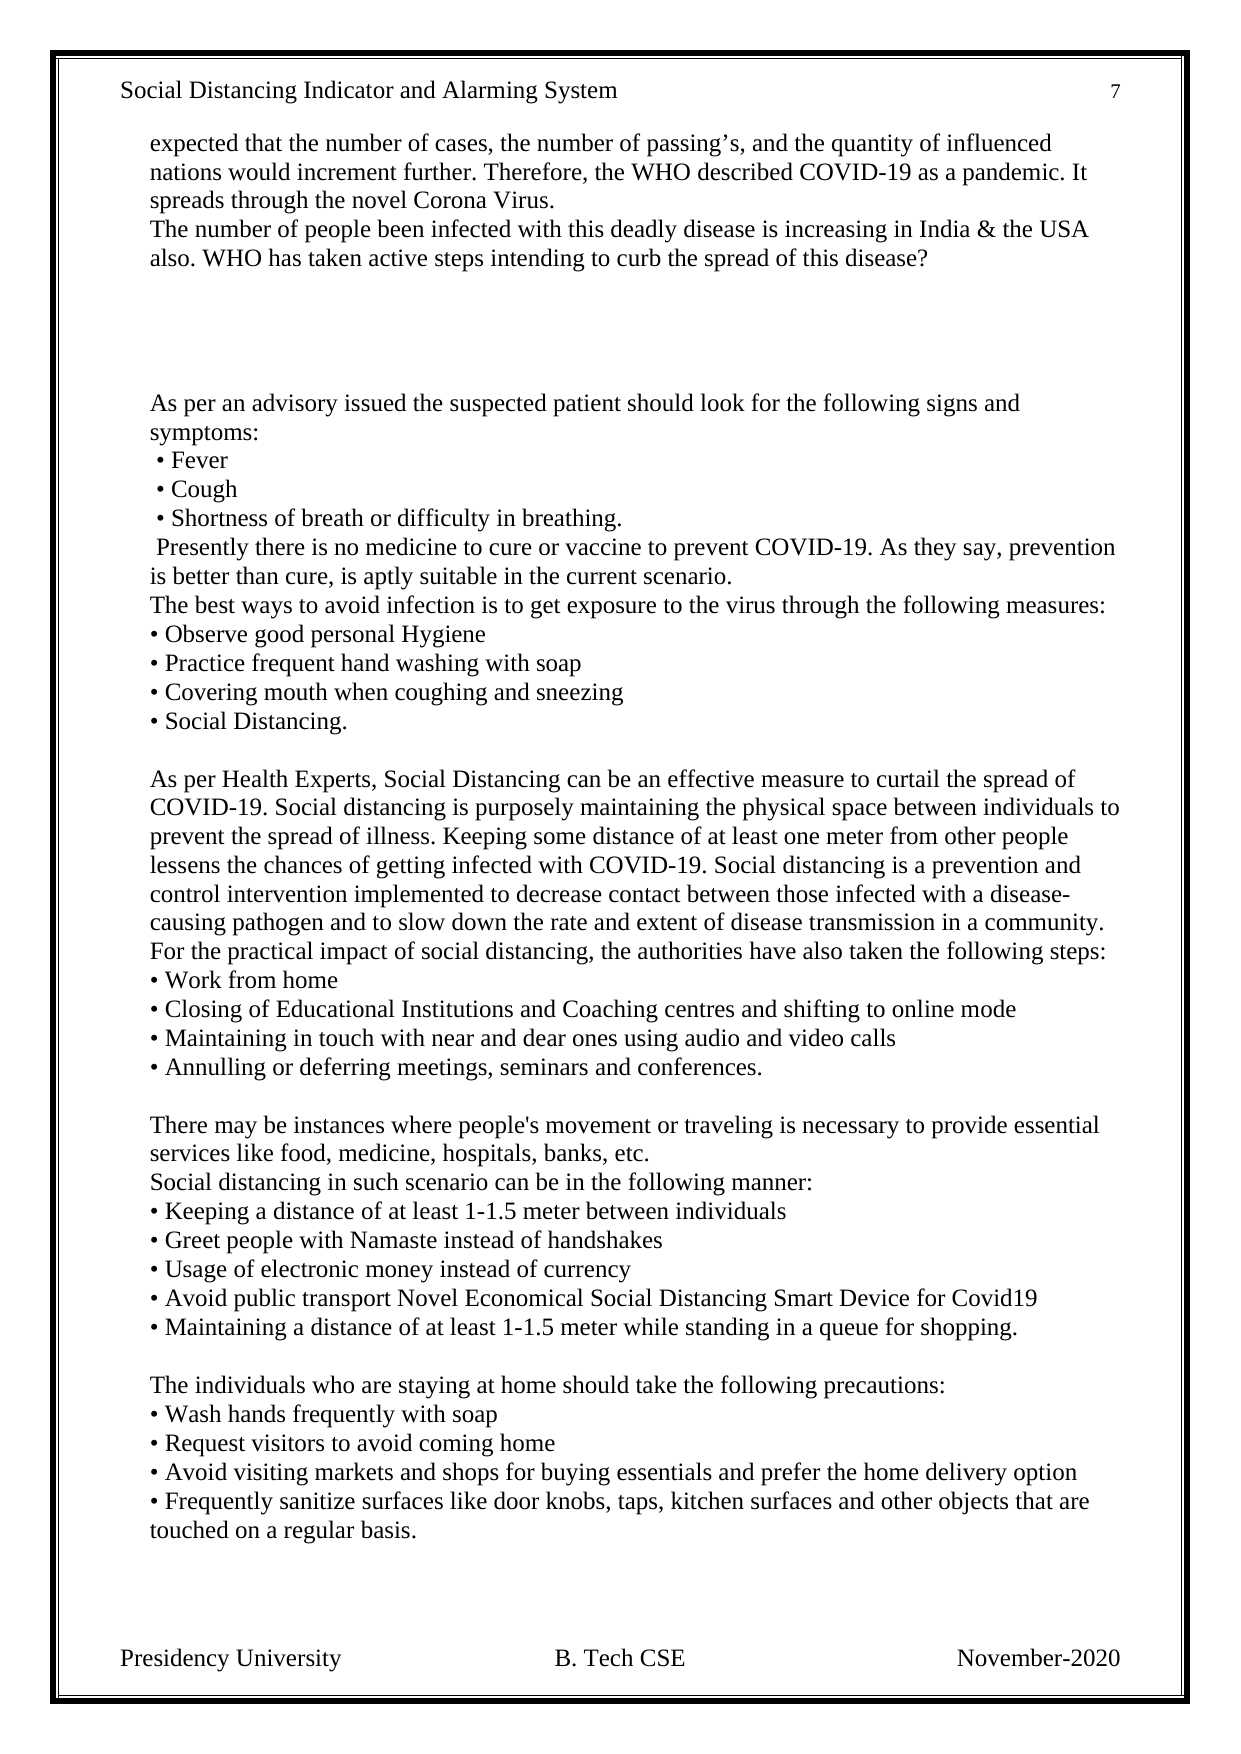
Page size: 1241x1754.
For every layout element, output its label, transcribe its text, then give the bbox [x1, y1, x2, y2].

text Social distancing in such scenario can be in the following manner: [149, 1167, 1120, 1196]
text • Avoid visiting markets and shops for buying essentials and prefer the home delivery option [149, 1457, 1120, 1486]
text • Usage of electronic money instead of currency [149, 1254, 1120, 1283]
text • Social Distancing. [149, 706, 1120, 734]
text The individuals who are staying at home should take the following precautions: [149, 1370, 1120, 1399]
text • Avoid public transport Novel Economical Social Distancing Smart Device for Covid19 [149, 1283, 1120, 1312]
text • Frequently sanitize surfaces like door knobs, taps, kitchen surfaces and other objects that are touched on a regular basis. [149, 1486, 1120, 1543]
text • Keeping a distance of at least 1-1.5 meter between individuals [149, 1196, 1120, 1225]
text • Cough [149, 474, 1120, 503]
text • Practice frequent hand washing with soap [149, 648, 1120, 677]
text • Shortness of breath or difficulty in breathing. [149, 503, 1120, 532]
text There may be instances where people's movement or traveling is necessary to provide essential services like food, medicine, hospitals, banks, etc. [149, 1110, 1120, 1167]
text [149, 128, 1120, 214]
text • Greet people with Namaste instead of handshakes [149, 1225, 1120, 1254]
text As per Health Experts, Social Distancing can be an effective measure to curtail the spread of COVID-19. Social distancing is purposely maintaining the physical space between individuals to prevent the spread of illness. Keeping some distance of at least one meter from other people lessens the chances of getting infected with COVID-19. Social distancing is a prevention and control intervention implemented to decrease contact between those infected with a disease-causing pathogen and to slow down the rate and extent of disease transmission in a community. For the practical impact of social distancing, the authorities have also taken the following steps: • Work from home [149, 764, 1120, 994]
text As per an advisory issued the suspected patient should look for the following signs and symptoms: [149, 388, 1120, 445]
text • Request visitors to avoid coming home [149, 1428, 1120, 1457]
text • Wash hands frequently with soap [149, 1399, 1120, 1428]
text • Annulling or deferring meetings, seminars and conferences. [149, 1052, 1120, 1081]
text • Fever [149, 446, 1120, 474]
text • Closing of Educational Institutions and Coaching centres and shifting to online mode [149, 994, 1120, 1023]
text • Maintaining a distance of at least 1-1.5 meter while standing in a queue for shopping. [149, 1312, 1120, 1341]
text Presently there is no medicine to cure or vaccine to prevent COVID-19. As they say, prevention is better than cure, is aptly suitable in the current scenario. [149, 532, 1120, 590]
text • Maintaining in touch with near and dear ones using audio and video calls [149, 1023, 1120, 1052]
text • Covering mouth when coughing and sneezing [149, 677, 1120, 706]
text The number of people been infected with this deadly disease is increasing in India & the USA also. WHO has taken active steps intending to curb the spread of this disease? [149, 214, 1120, 272]
text The best ways to avoid infection is to get exposure to the virus through the following measures: • Observe good personal Hygiene [149, 590, 1120, 648]
